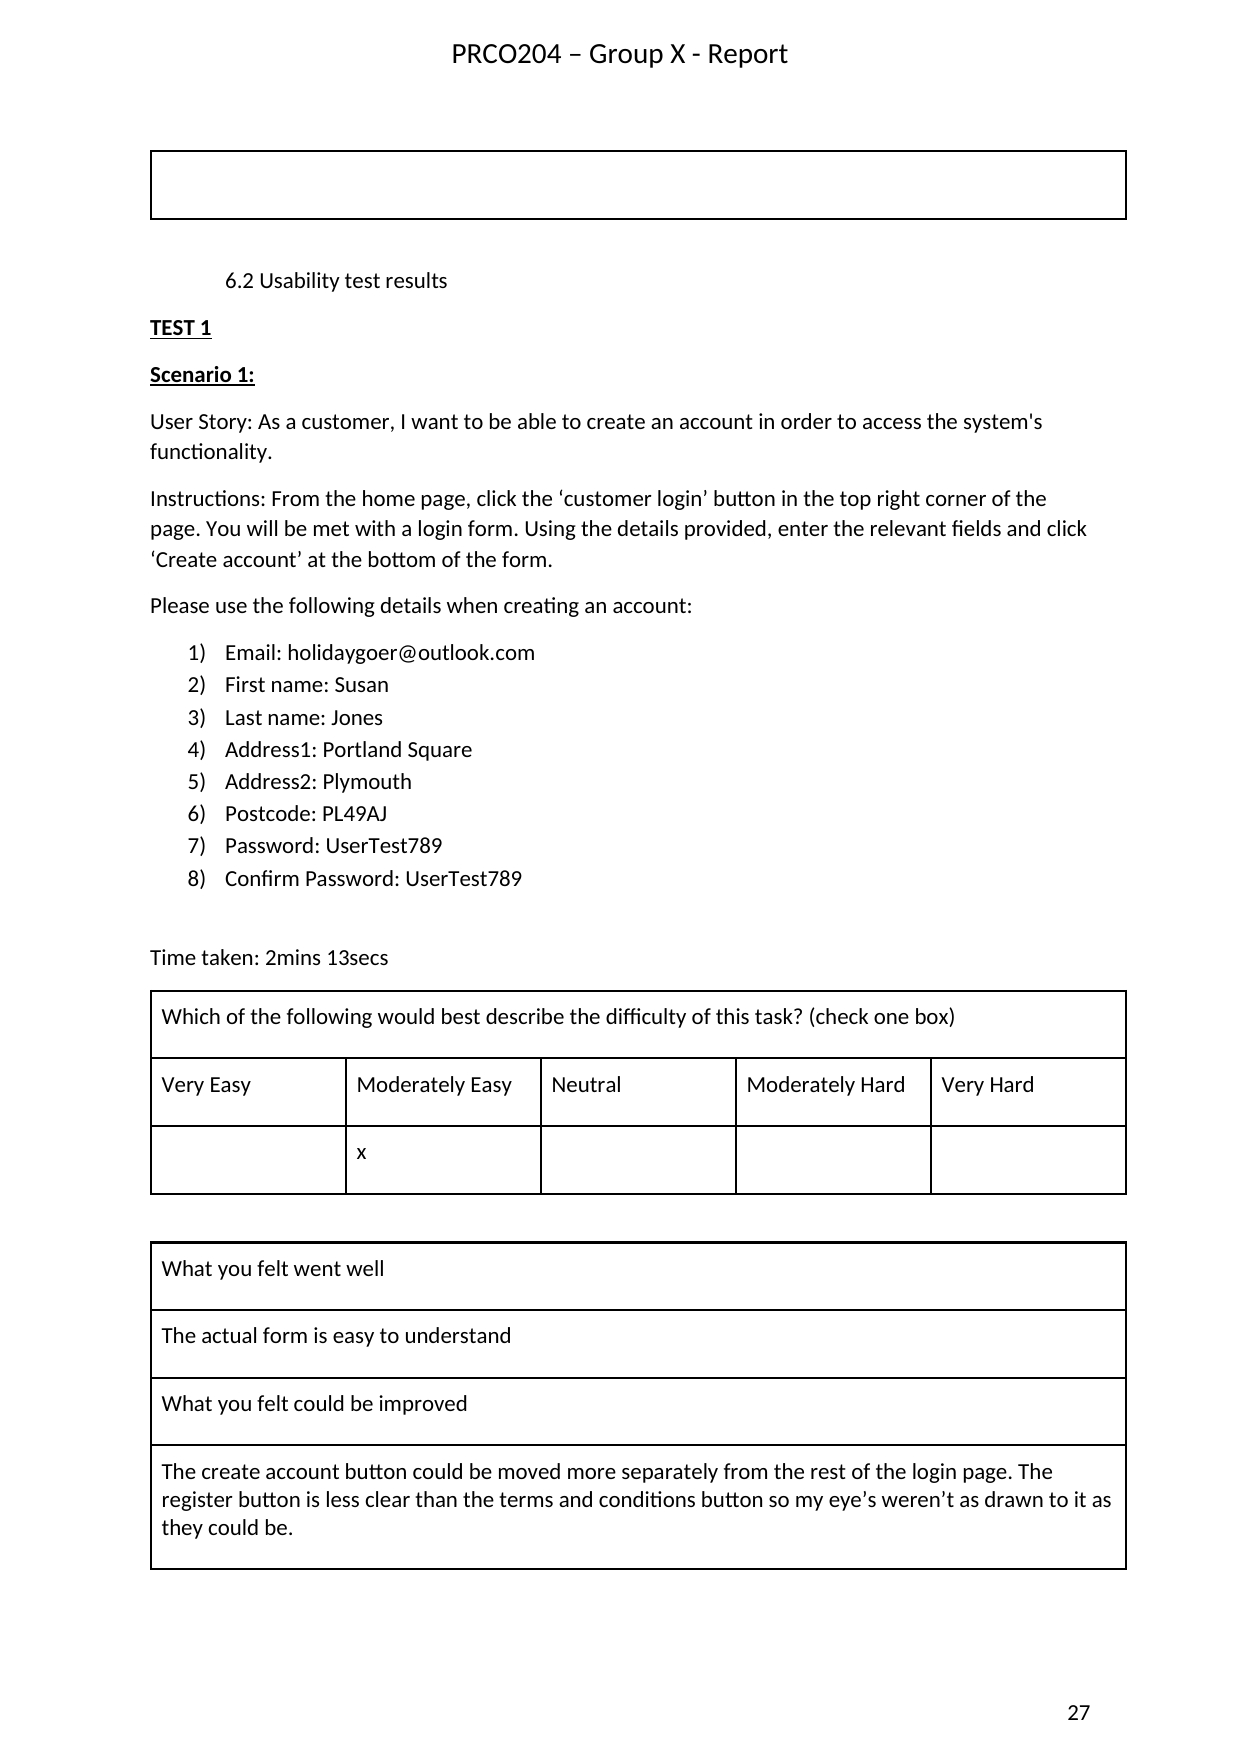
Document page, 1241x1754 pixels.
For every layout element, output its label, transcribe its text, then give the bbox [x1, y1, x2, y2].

text TEST 1 [150, 313, 1090, 341]
table_cell x [347, 1127, 540, 1192]
table_cell Neutral [542, 1059, 735, 1125]
list Password: UserTest789 [187, 832, 1090, 859]
text Scenario 1: [150, 360, 1090, 388]
table_cell The actual form is easy to understand [152, 1311, 1125, 1377]
table_cell [152, 152, 1125, 218]
table_cell [932, 1127, 1125, 1192]
table_cell What you felt could be improved [152, 1379, 1125, 1444]
list Address1: Portland Square [187, 735, 1090, 763]
list Last name: Jones [187, 703, 1090, 731]
list Confirm Password: UserTest789 [187, 864, 1090, 892]
table_header Which of the following would best describe the difficulty of this task? (check one box) [152, 992, 1125, 1057]
table_cell Moderately Easy [347, 1059, 540, 1125]
table_cell [152, 1127, 345, 1192]
list First name: Susan [187, 671, 1090, 699]
table_cell [542, 1127, 735, 1192]
table_cell Very Easy [152, 1059, 345, 1125]
table_header What you felt went well [152, 1244, 1125, 1309]
table_cell [737, 1127, 930, 1192]
list Postcode: PL49AJ [187, 799, 1090, 827]
table_cell The create account button could be moved more separately from the rest of the login page. The register button is less clear than the terms and conditions button so my eye’s weren’t as drawn to it as they could be. [152, 1446, 1125, 1568]
text Please use the following details when creating an account: [150, 592, 1090, 619]
list Address2: Plymouth [187, 767, 1090, 795]
table_cell Moderately Hard [737, 1059, 930, 1125]
text User Story: As a customer, I want to be able to create an account in order to access the system's functionality. [150, 407, 1090, 465]
text Time taken: 2mins 13secs [150, 943, 1090, 971]
text 6.2 Usability test results [150, 267, 1090, 294]
text Instructions: From the home page, click the ‘customer login’ button in the top right corner of the page. You will be met with a login form. Using the details provided, enter the relevant fields and click ‘Create account’ at the bottom of the form. [150, 484, 1090, 573]
table_cell Very Hard [932, 1059, 1125, 1125]
list Email: holidaygoer@outlook.com [187, 638, 1090, 666]
